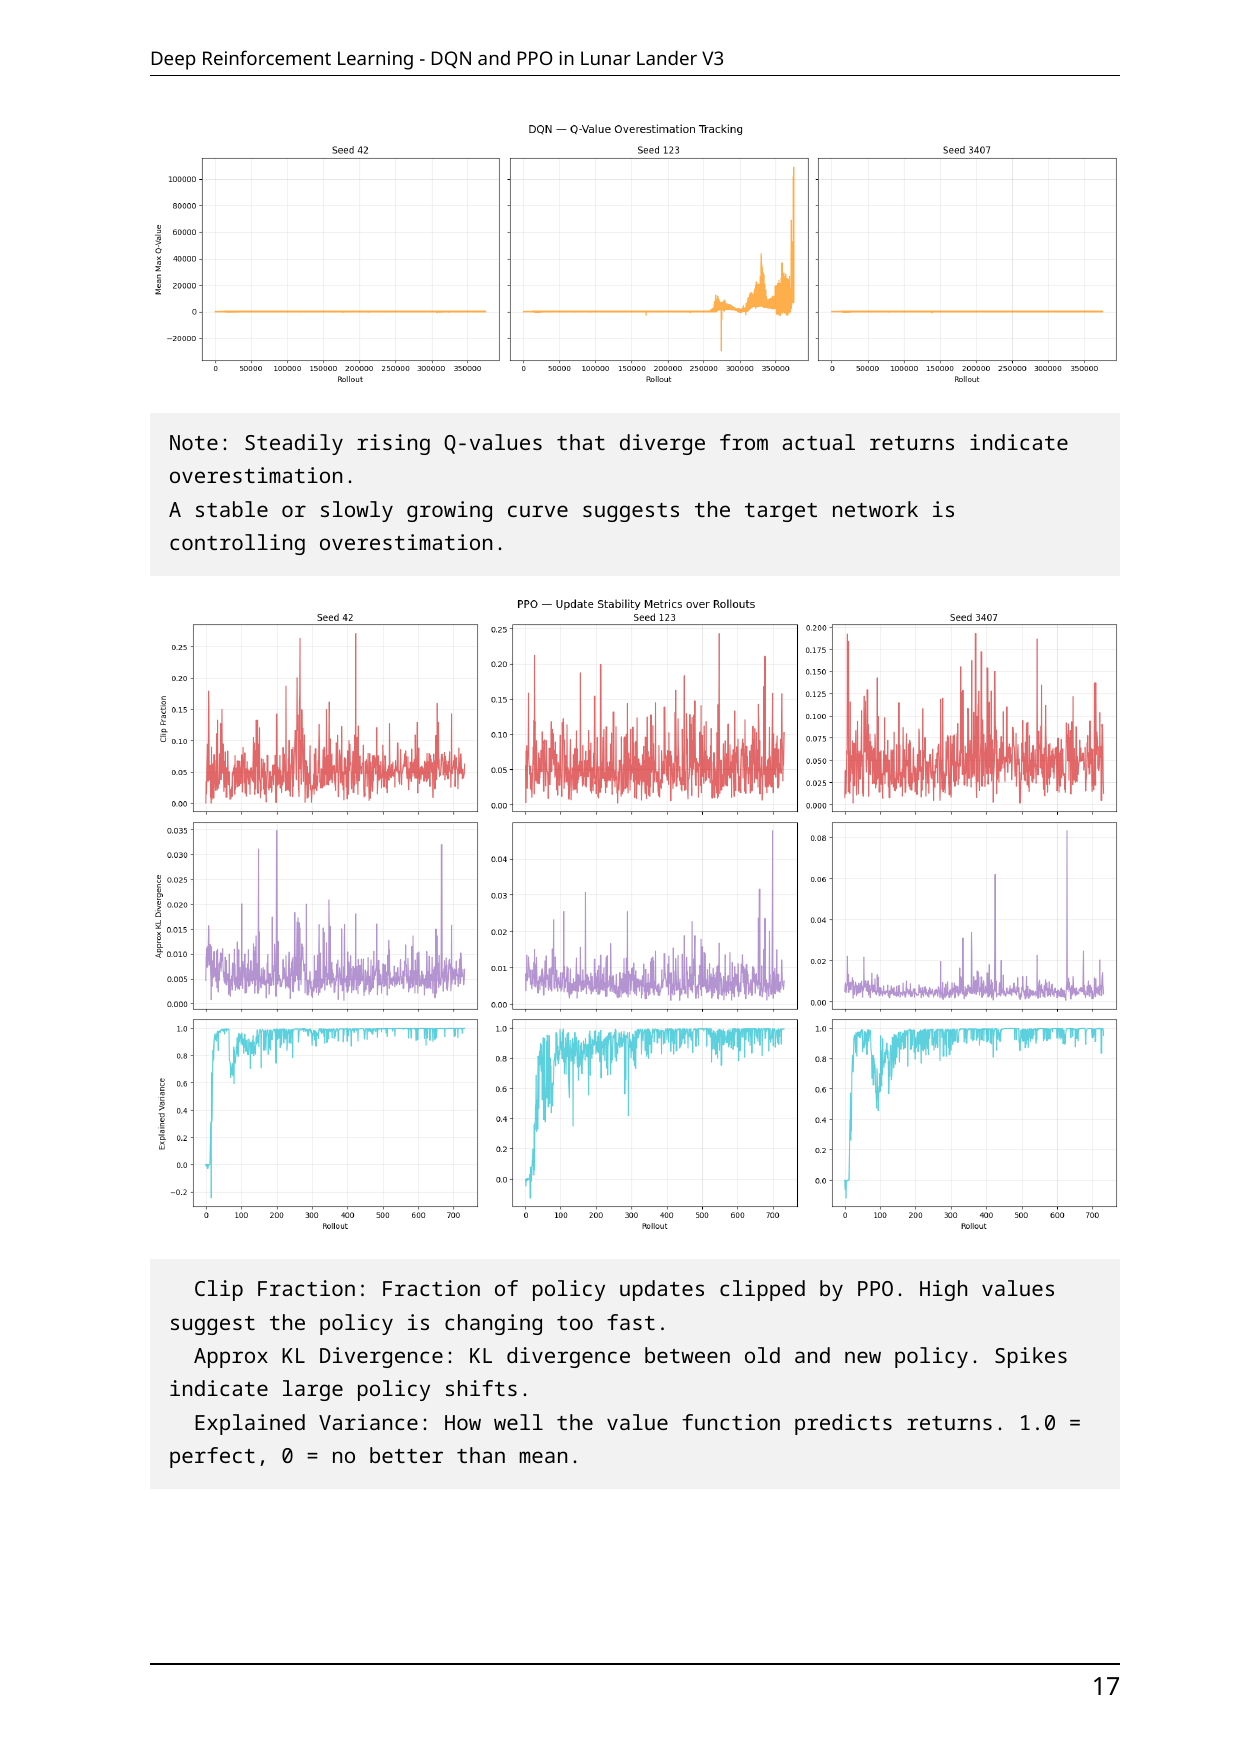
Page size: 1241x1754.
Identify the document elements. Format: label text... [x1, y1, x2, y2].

text Note: Steadily rising Q-values that diverge from actual returns indicate overestimation. A stable or slowly growing curve suggests the target network is controlling overestimation. [150, 413, 1120, 576]
picture [150, 594, 1121, 1235]
picture [150, 120, 1121, 389]
text Clip Fraction: Fraction of policy updates clipped by PPO. High values suggest the policy is changing too fast. Approx KL Divergence: KL divergence between old and new policy. Spikes indicate large policy shifts. Explained Variance: How well the value function predicts returns. 1.0 = perfect, 0 = no better than mean. [150, 1259, 1120, 1489]
